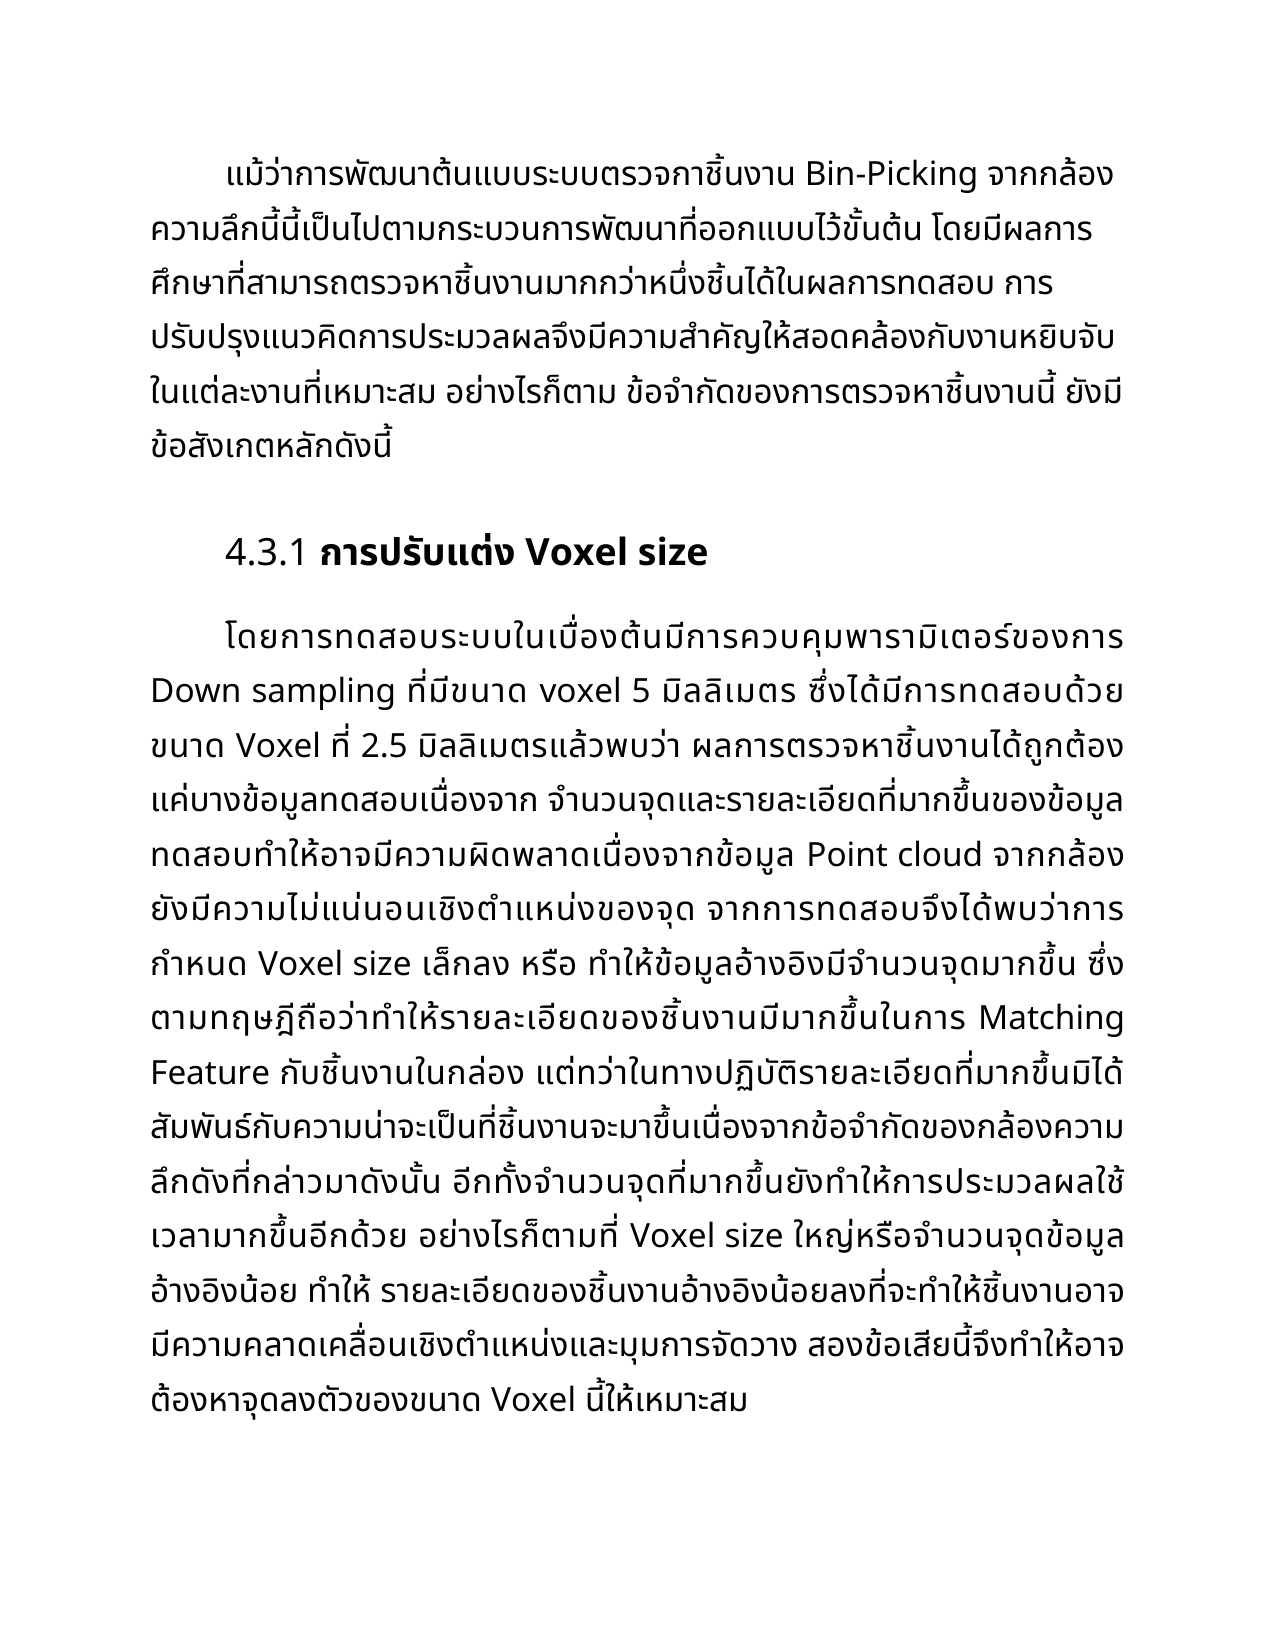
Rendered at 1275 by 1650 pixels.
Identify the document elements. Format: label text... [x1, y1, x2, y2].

text แม้ว่าการพัฒนาต้นแบบระบบตรวจกาชิ้นงาน Bin-Picking จากกล้องความลึกนี้นี้เป็นไปตามกระบวนการพัฒนาที่ออกแบบไว้ขั้นต้น โดยมีผลการศึกษาที่สามารถตรวจหาชิ้นงานมากกว่าหนึ่งชิ้นได้ในผลการทดสอบ การปรับปรุงแนวคิดการประมวลผลจึงมีความสำคัญให้สอดคล้องกับงานหยิบจับในแต่ละงานที่เหมาะสม อย่างไรก็ตาม ข้อจำกัดของการตรวจหาชิ้นงานนี้ ยังมีข้อสังเกตหลักดังนี้ [150, 150, 1125, 472]
subtitle 4.3.1 การปรับแต่ง Voxel size [225, 525, 1125, 582]
text โดยการทดสอบระบบในเบื่องต้นมีการควบคุมพารามิเตอร์ของการ Down sampling ที่มีขนาด voxel 5 มิลลิเมตร ซึ่งได้มีการทดสอบด้วยขนาด Voxel ที่ 2.5 มิลลิเมตรแล้วพบว่า ผลการตรวจหาชิ้นงานได้ถูกต้องแค่บางข้อมูลทดสอบเนื่องจาก จำนวนจุดและรายละเอียดที่มากขึ้นของข้อมูลทดสอบทำให้อาจมีความผิดพลาดเนื่องจากข้อมูล Point cloud จากกล้องยังมีความไม่แน่นอนเชิงตำแหน่งของจุด จากการทดสอบจึงได้พบว่าการกำหนด Voxel size เล็กลง หรือ ทำให้ข้อมูลอ้างอิงมีจำนวนจุดมากขึ้น ซึ่งตามทฤษฎีถือว่าทำให้รายละเอียดของชิ้นงานมีมากขึ้นในการ Matching Feature กับชิ้นงานในกล่อง แต่ทว่าในทางปฏิบัติรายละเอียดที่มากขึ้นมิได้สัมพันธ์กับความน่าจะเป็นที่ชิ้นงานจะมาขึ้นเนื่องจากข้อจำกัดของกล้องความลึกดังที่กล่าวมาดังนั้น อีกทั้งจำนวนจุดที่มากขึ้นยังทำให้การประมวลผลใช้เวลามากขึ้นอีกด้วย อย่างไรก็ตามที่ Voxel size ใหญ่หรือจำนวนจุดข้อมูลอ้างอิงน้อย ทำให้ รายละเอียดของชิ้นงานอ้างอิงน้อยลงที่จะทำให้ชิ้นงานอาจมีความคลาดเคลื่อนเชิงตำแหน่งและมุมการจัดวาง สองข้อเสียนี้จึงทำให้อาจต้องหาจุดลงตัวของขนาด Voxel นี้ให้เหมาะสม [150, 613, 1125, 1426]
